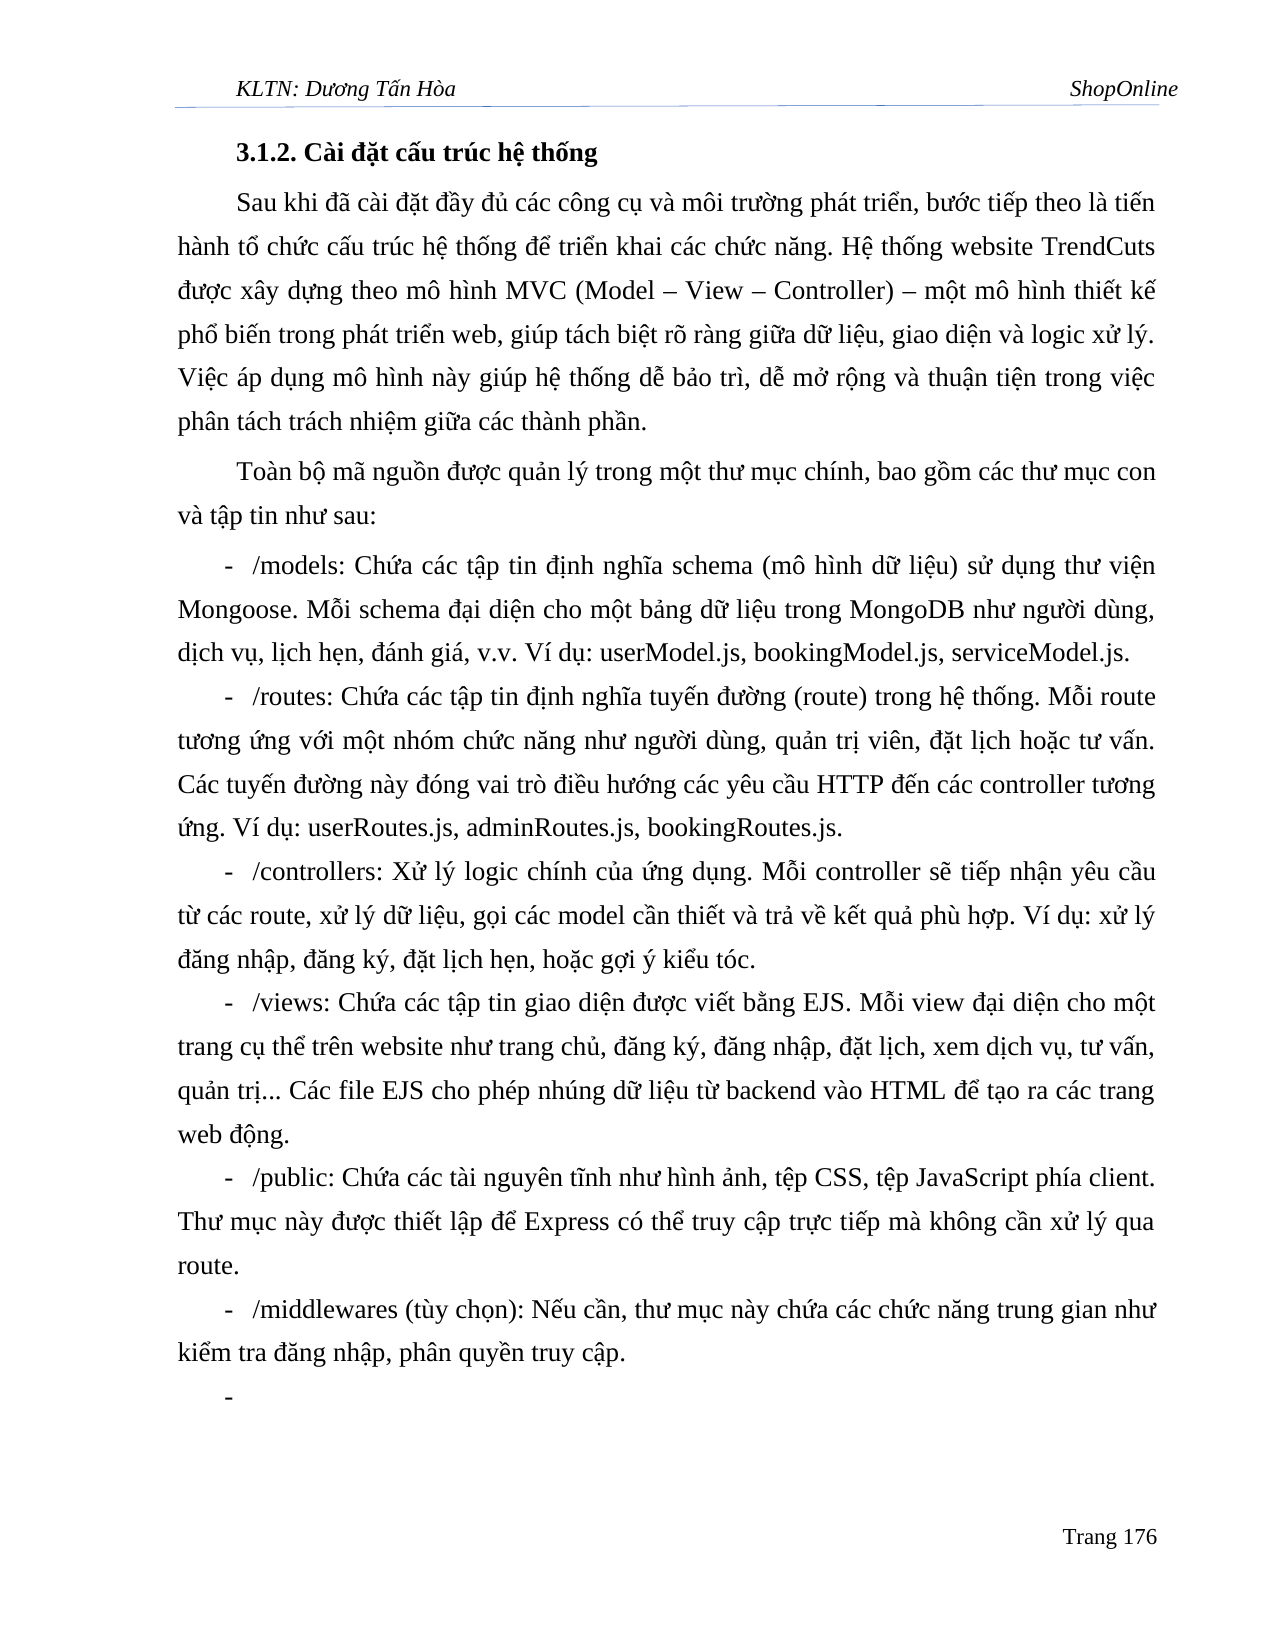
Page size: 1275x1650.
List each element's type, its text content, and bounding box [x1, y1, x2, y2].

list /public: Chứa các tài nguyên tĩnh như hình ảnh, tệp CSS, tệp JavaScript phía client. Thư mục này được thiết lập để Express có thể truy cập trực tiếp mà không cần xử lý qua route. [177, 1152, 1157, 1283]
list /routes: Chứa các tập tin định nghĩa tuyến đường (route) trong hệ thống. Mỗi route tương ứng với một nhóm chức năng như người dùng, quản trị viên, đặt lịch hoặc tư vấn. Các tuyến đường này đóng vai trò điều hướng các yêu cầu HTTP đến các controller tương ứng. Ví dụ: userRoutes.js, adminRoutes.js, bookingRoutes.js. [177, 671, 1157, 846]
list /controllers: Xử lý logic chính của ứng dụng. Mỗi controller sẽ tiếp nhận yêu cầu từ các route, xử lý dữ liệu, gọi các model cần thiết và trả về kết quả phù hợp. Ví dụ: xử lý đăng nhập, đăng ký, đặt lịch hẹn, hoặc gợi ý kiểu tóc. [177, 846, 1157, 977]
list /views: Chứa các tập tin giao diện được viết bằng EJS. Mỗi view đại diện cho một trang cụ thể trên website như trang chủ, đăng ký, đăng nhập, đặt lịch, xem dịch vụ, tư vấn, quản trị... Các file EJS cho phép nhúng dữ liệu từ backend vào HTML để tạo ra các trang web động. [177, 977, 1157, 1152]
text 3.1.2. Cài đặt cấu trúc hệ thống [177, 127, 1157, 171]
list /models: Chứa các tập tin định nghĩa schema (mô hình dữ liệu) sử dụng thư viện Mongoose. Mỗi schema đại diện cho một bảng dữ liệu trong MongoDB như người dùng, dịch vụ, lịch hẹn, đánh giá, v.v. Ví dụ: userModel.js, bookingModel.js, serviceModel.js. [177, 539, 1157, 671]
list /middlewares (tùy chọn): Nếu cần, thư mục này chứa các chức năng trung gian như kiểm tra đăng nhập, phân quyền truy cập. [177, 1283, 1157, 1371]
text Sau khi đã cài đặt đầy đủ các công cụ và môi trường phát triển, bước tiếp theo là tiến hành tổ chức cấu trúc hệ thống để triển khai các chức năng. Hệ thống website TrendCuts được xây dựng theo mô hình MVC (Model – View – Controller) – một mô hình thiết kế phổ biến trong phát triển web, giúp tách biệt rõ ràng giữa dữ liệu, giao diện và logic xử lý. Việc áp dụng mô hình này giúp hệ thống dễ bảo trì, dễ mở rộng và thuận tiện trong việc phân tách trách nhiệm giữa các thành phần. [177, 177, 1157, 439]
text Toàn bộ mã nguồn được quản lý trong một thư mục chính, bao gồm các thư mục con và tập tin như sau: [177, 446, 1157, 533]
